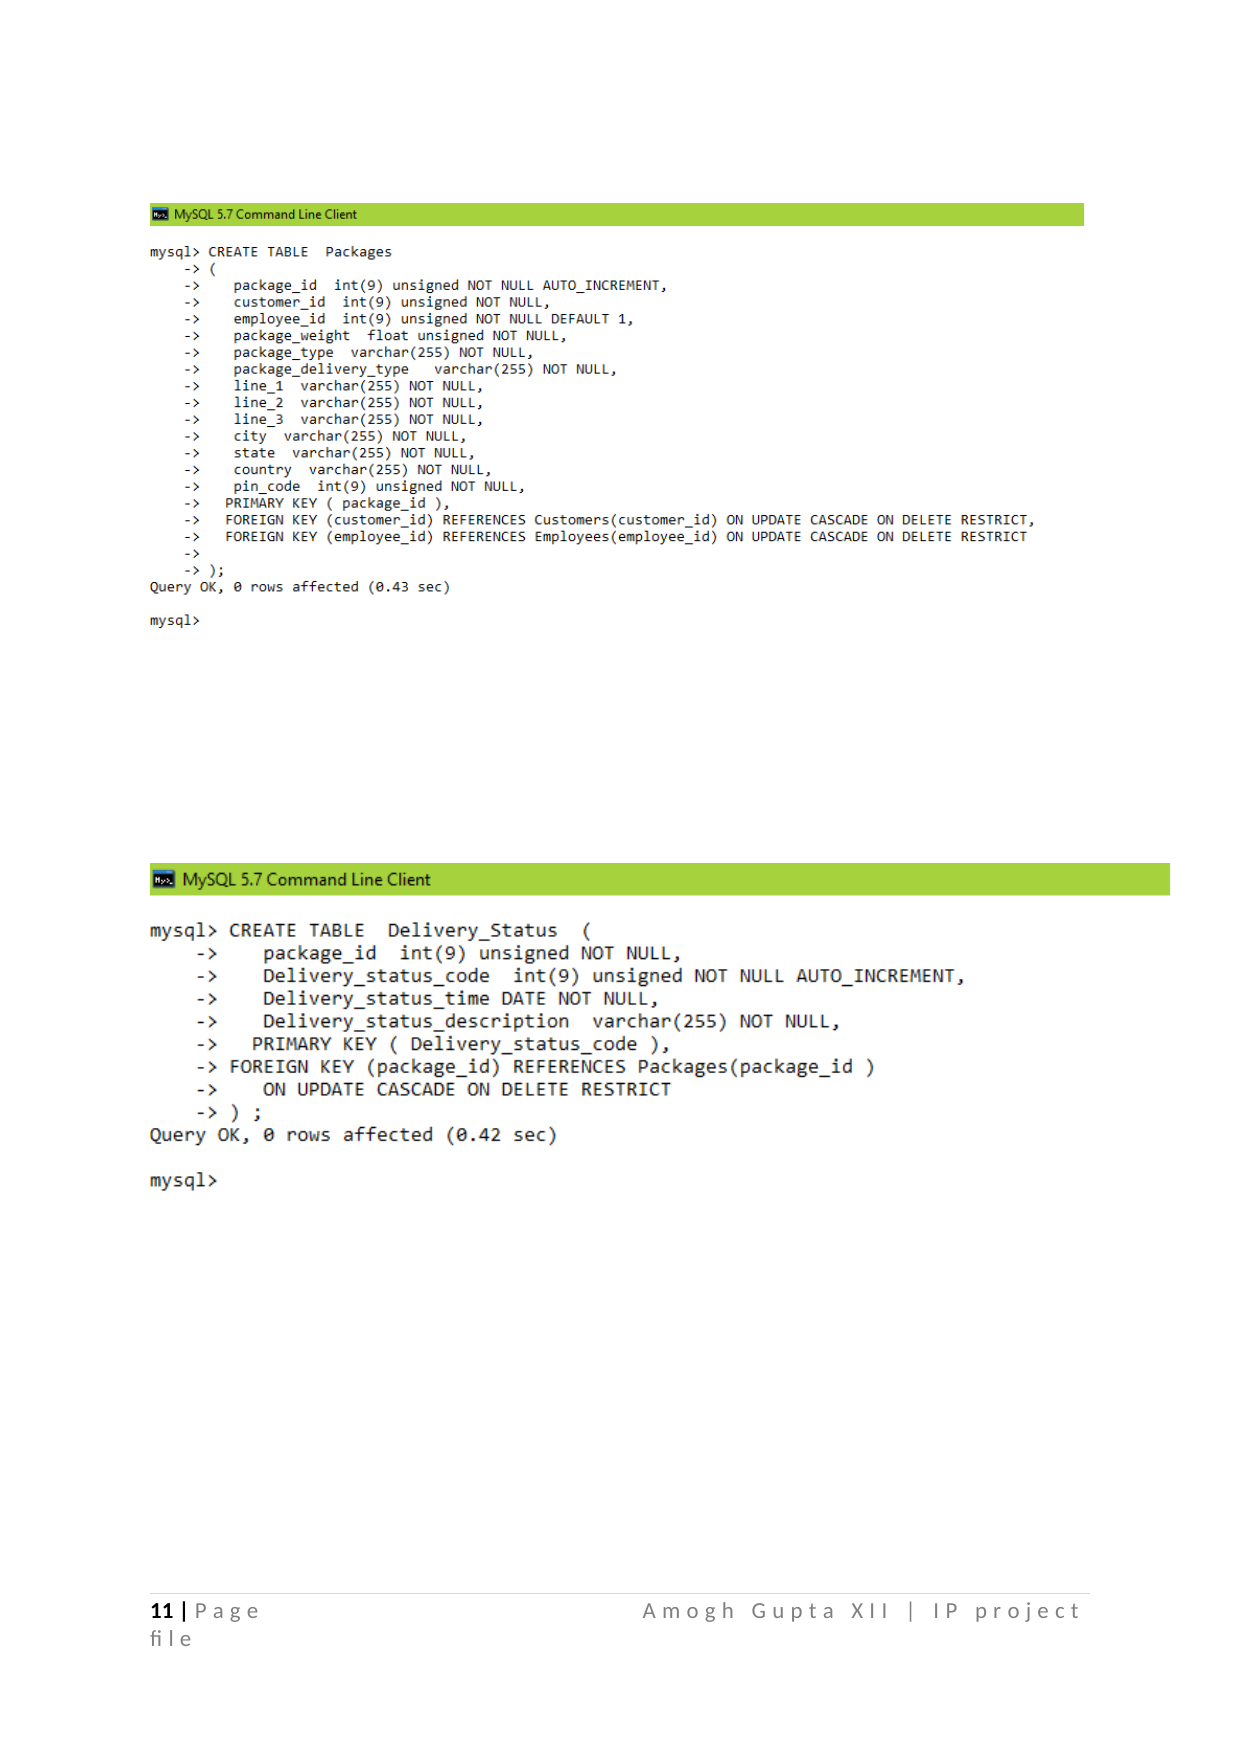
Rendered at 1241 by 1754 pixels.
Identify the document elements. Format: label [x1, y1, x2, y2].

picture [150, 863, 1171, 1241]
picture [150, 203, 1085, 680]
